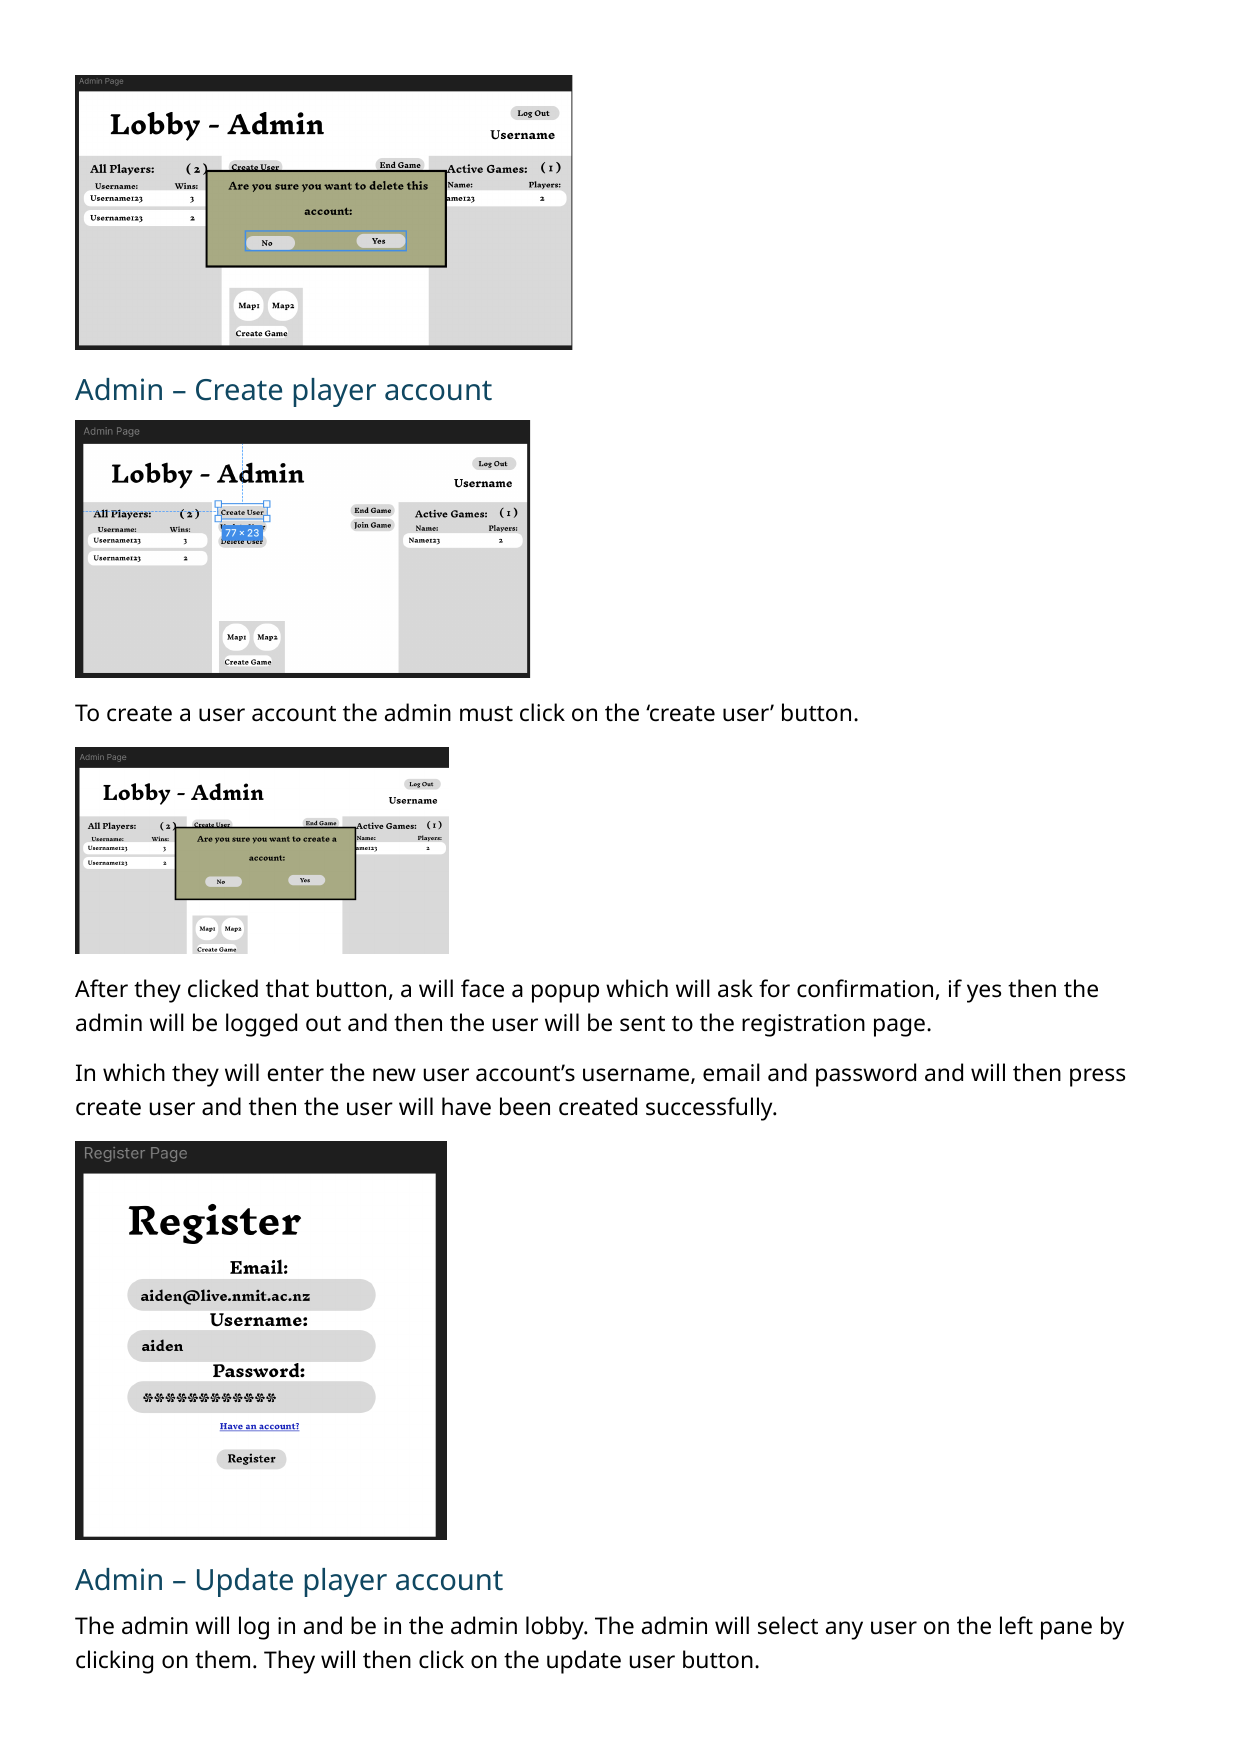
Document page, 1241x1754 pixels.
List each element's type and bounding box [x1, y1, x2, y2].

picture [75, 1141, 447, 1540]
picture [75, 420, 531, 678]
picture [75, 75, 573, 350]
picture [75, 747, 449, 954]
